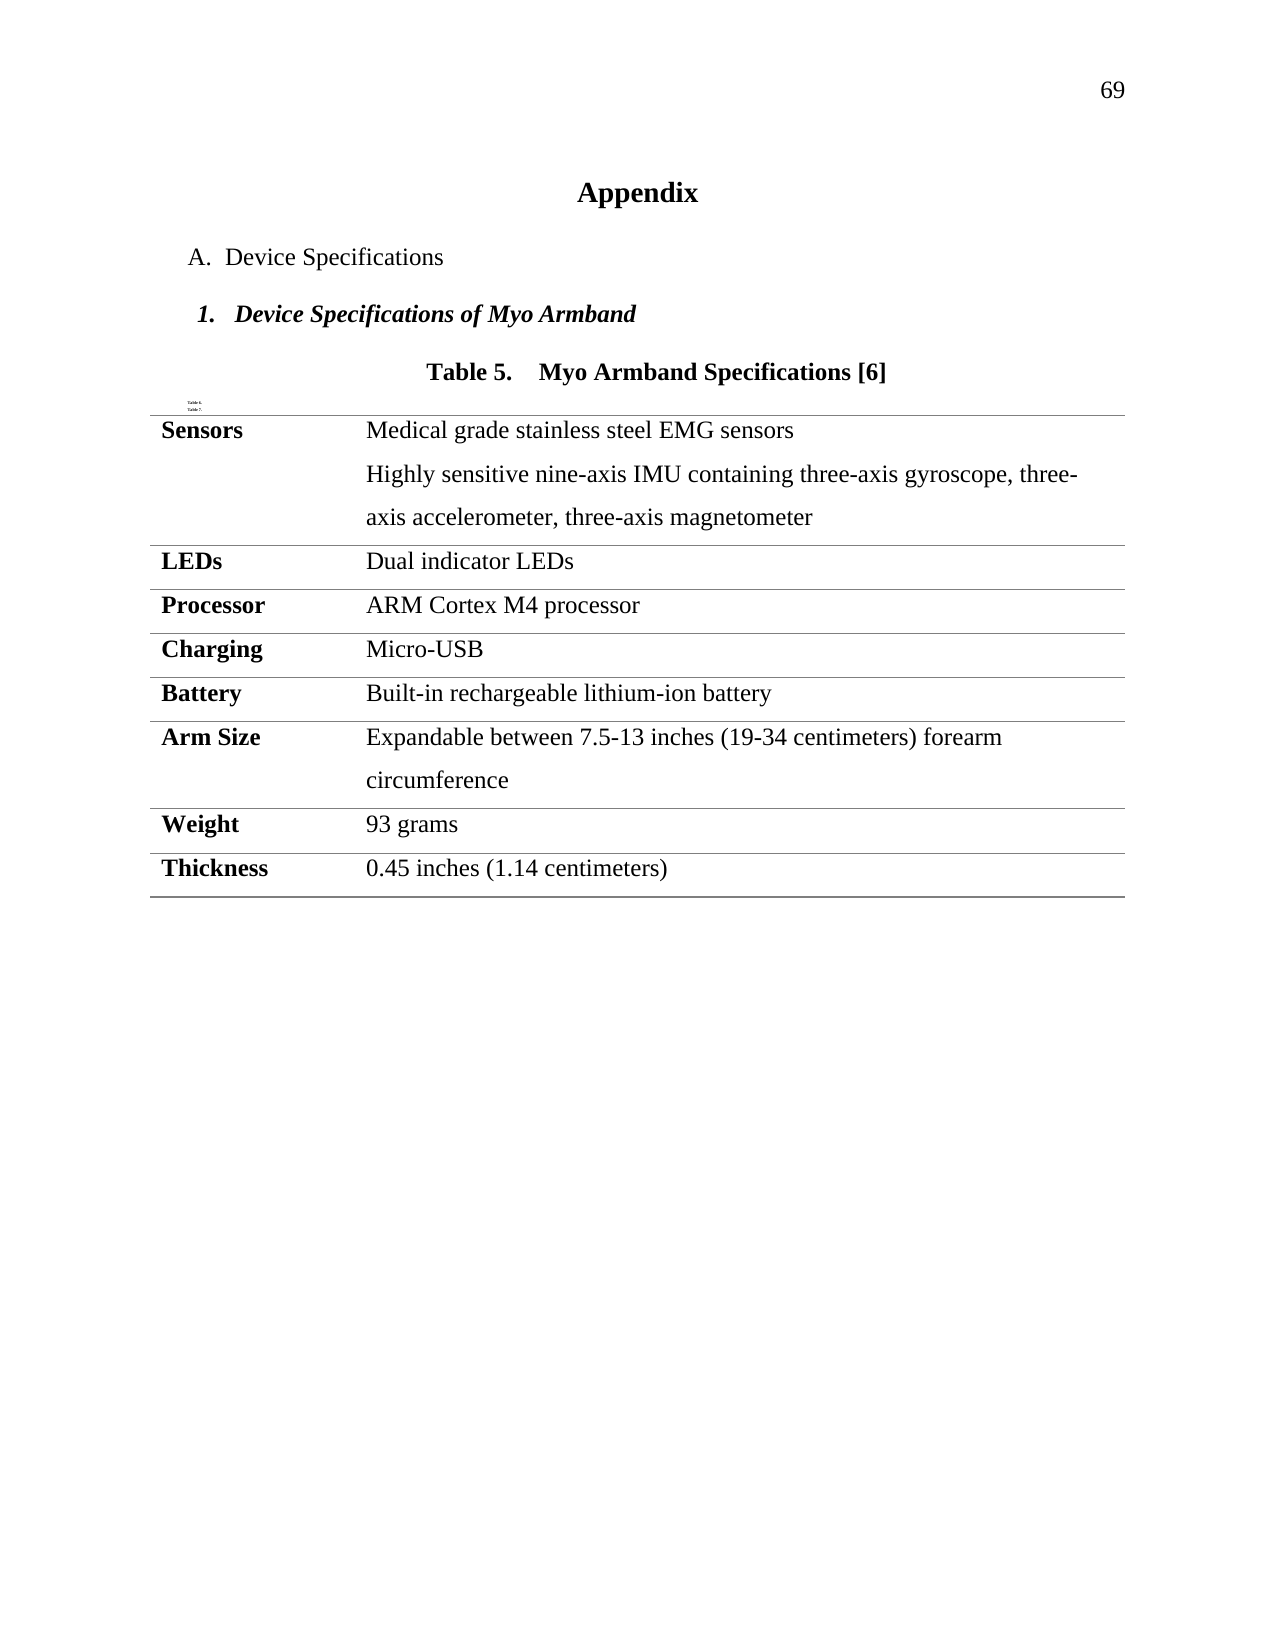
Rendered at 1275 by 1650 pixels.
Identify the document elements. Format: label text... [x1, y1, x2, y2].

table_cell LEDs [150, 546, 279, 589]
table_header Sensors [150, 416, 279, 545]
table_cell Thickness [150, 854, 279, 896]
table_cell Expandable between 7.5-13 inches (19-34 centimeters) forearm circumference [280, 722, 1125, 808]
text Device Specifications [187, 242, 1125, 271]
table_cell Battery [150, 678, 279, 721]
table_cell Processor [150, 590, 279, 633]
list Myo Armband Specifications [6] [187, 357, 1125, 386]
table_cell 0.45 inches (1.14 centimeters) [280, 854, 1125, 896]
table_cell Micro-USB [280, 634, 1125, 677]
text Device Specifications of Myo Armband [197, 299, 1125, 328]
table_cell 93 grams [280, 809, 1125, 852]
table_header Medical grade stainless steel EMG sensors Highly sensitive nine-axis IMU containing three-axis gyroscope, three-axis accelerometer, three-axis magnetometer [280, 416, 1125, 545]
table_cell Built-in rechargeable lithium-ion battery [280, 678, 1125, 721]
table_cell Weight [150, 809, 279, 852]
table_cell Charging [150, 634, 279, 677]
table_cell ARM Cortex M4 processor [280, 590, 1125, 633]
table_cell Dual indicator LEDs [280, 546, 1125, 589]
table_cell Arm Size [150, 722, 279, 808]
text Appendix [150, 175, 1125, 208]
